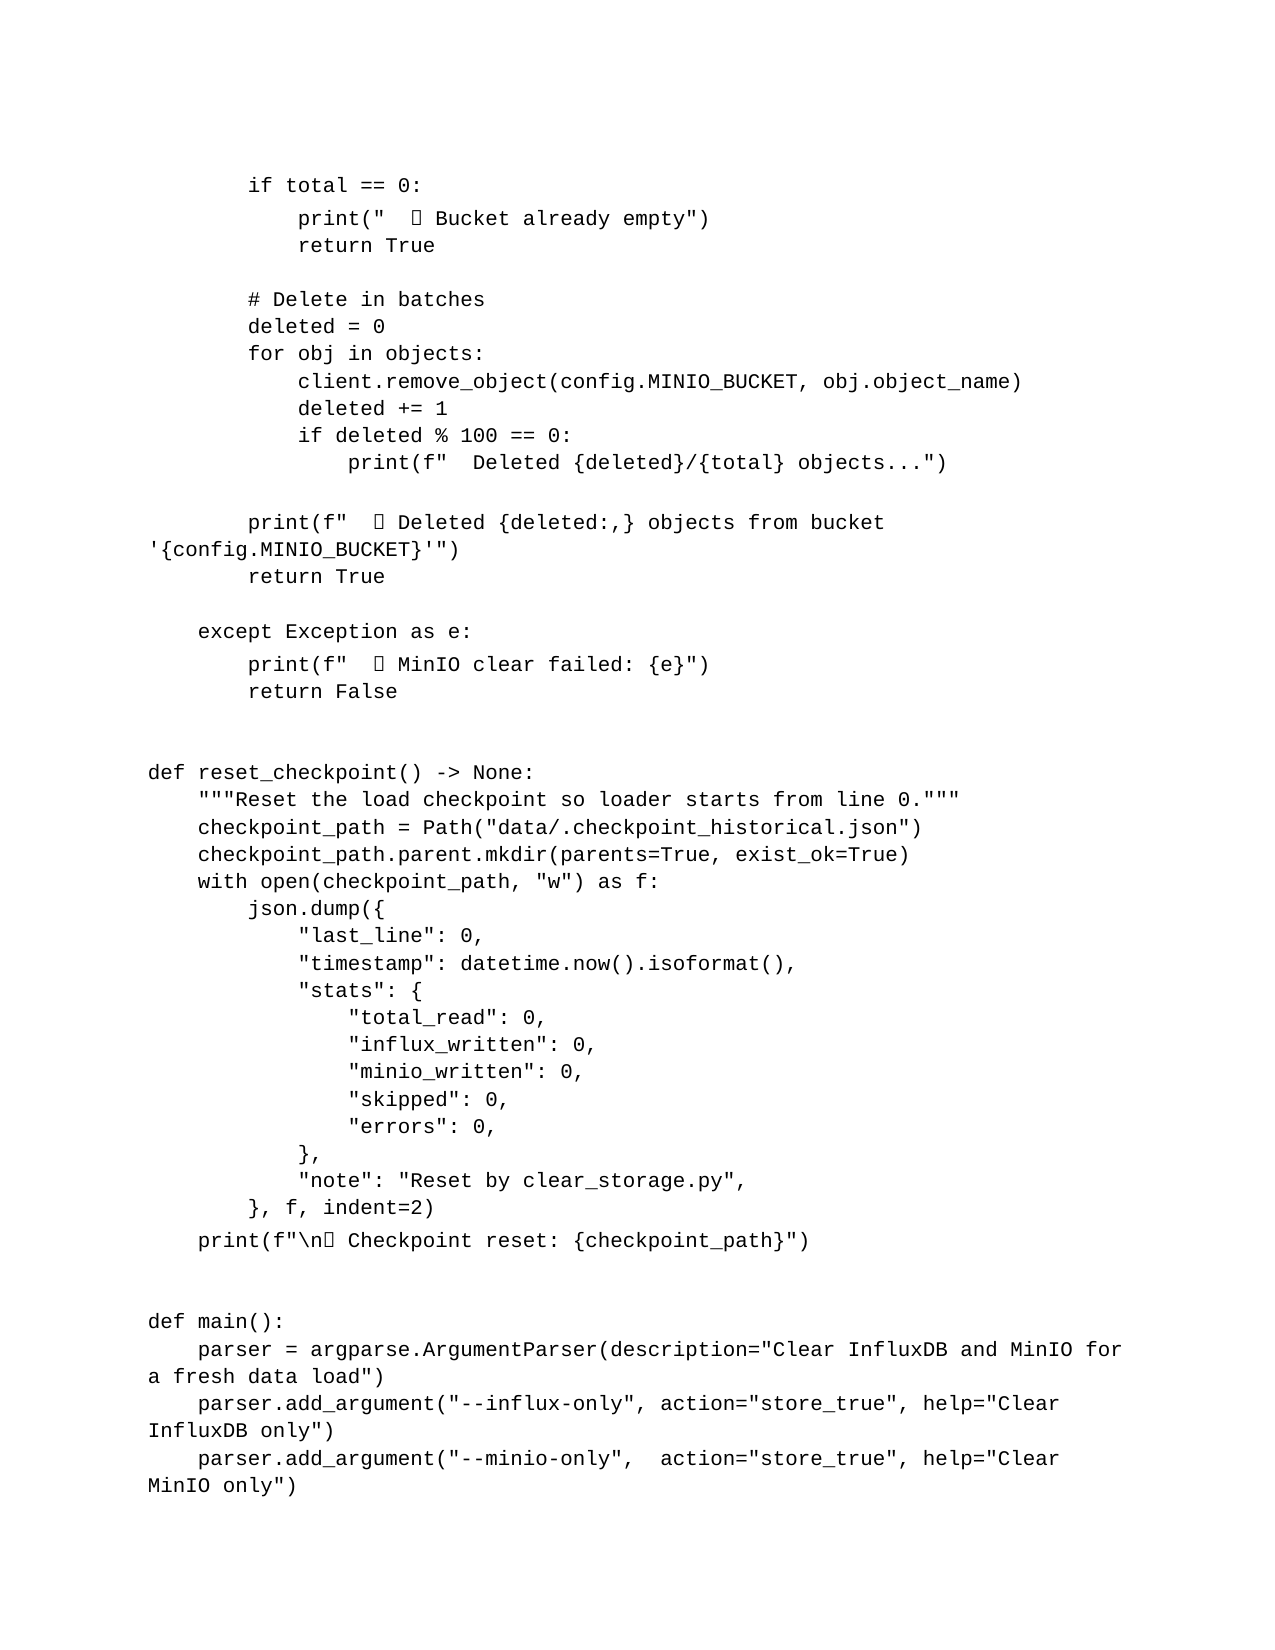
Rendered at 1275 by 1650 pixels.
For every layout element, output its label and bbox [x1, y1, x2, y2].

text [148, 148, 1127, 1498]
